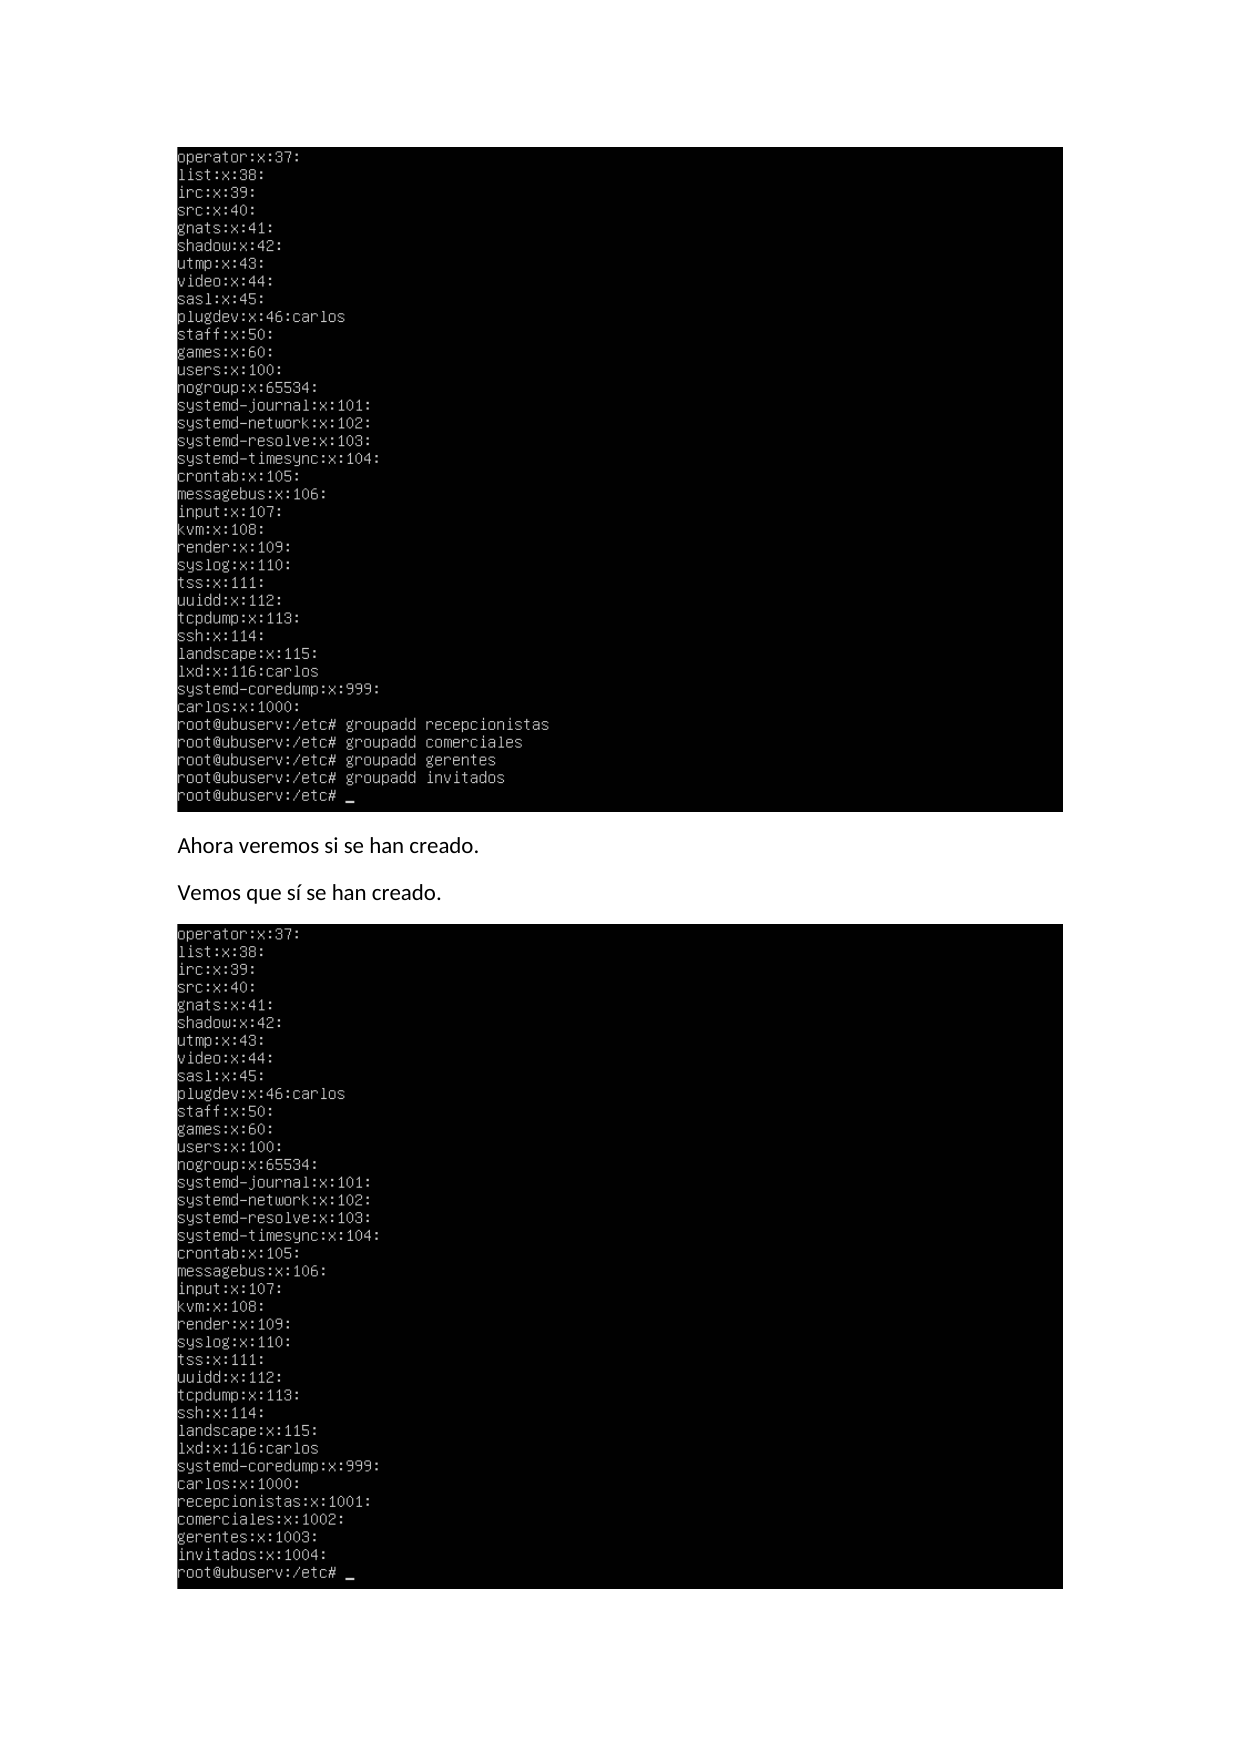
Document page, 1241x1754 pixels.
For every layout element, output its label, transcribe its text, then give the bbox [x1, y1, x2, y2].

picture [177, 924, 1063, 1589]
text Vemos que sí se han creado. [177, 878, 1063, 906]
picture [177, 147, 1063, 812]
text Ahora veremos si se han creado. [177, 831, 1063, 859]
